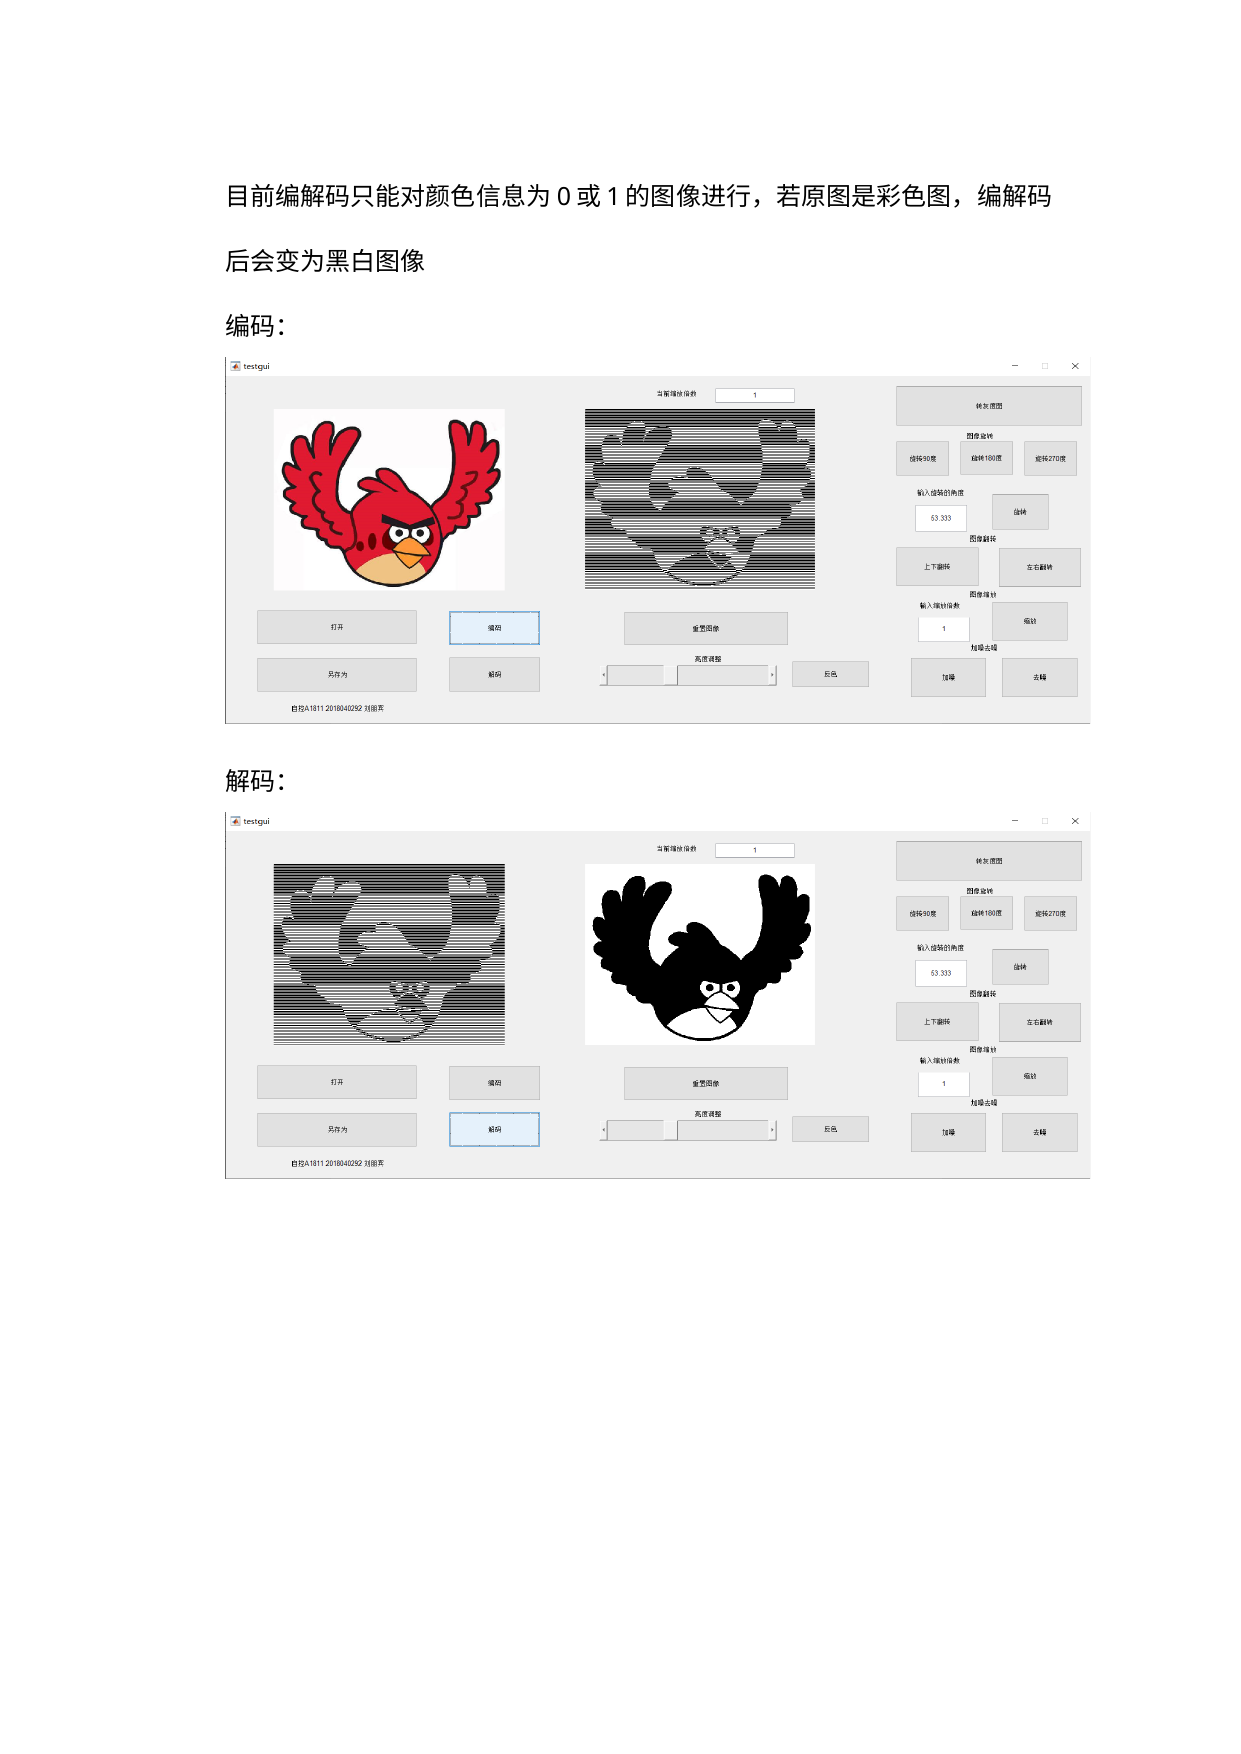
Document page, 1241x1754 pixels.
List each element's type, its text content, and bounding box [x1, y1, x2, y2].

list 目前编解码只能对颜色信息为0或1的图像进行，若原图是彩色图，编解码后会变为黑白图像 [225, 162, 1053, 292]
picture [225, 812, 1091, 1179]
list 解码： [225, 747, 1053, 812]
list 编码： [225, 292, 1053, 357]
picture [225, 357, 1091, 724]
